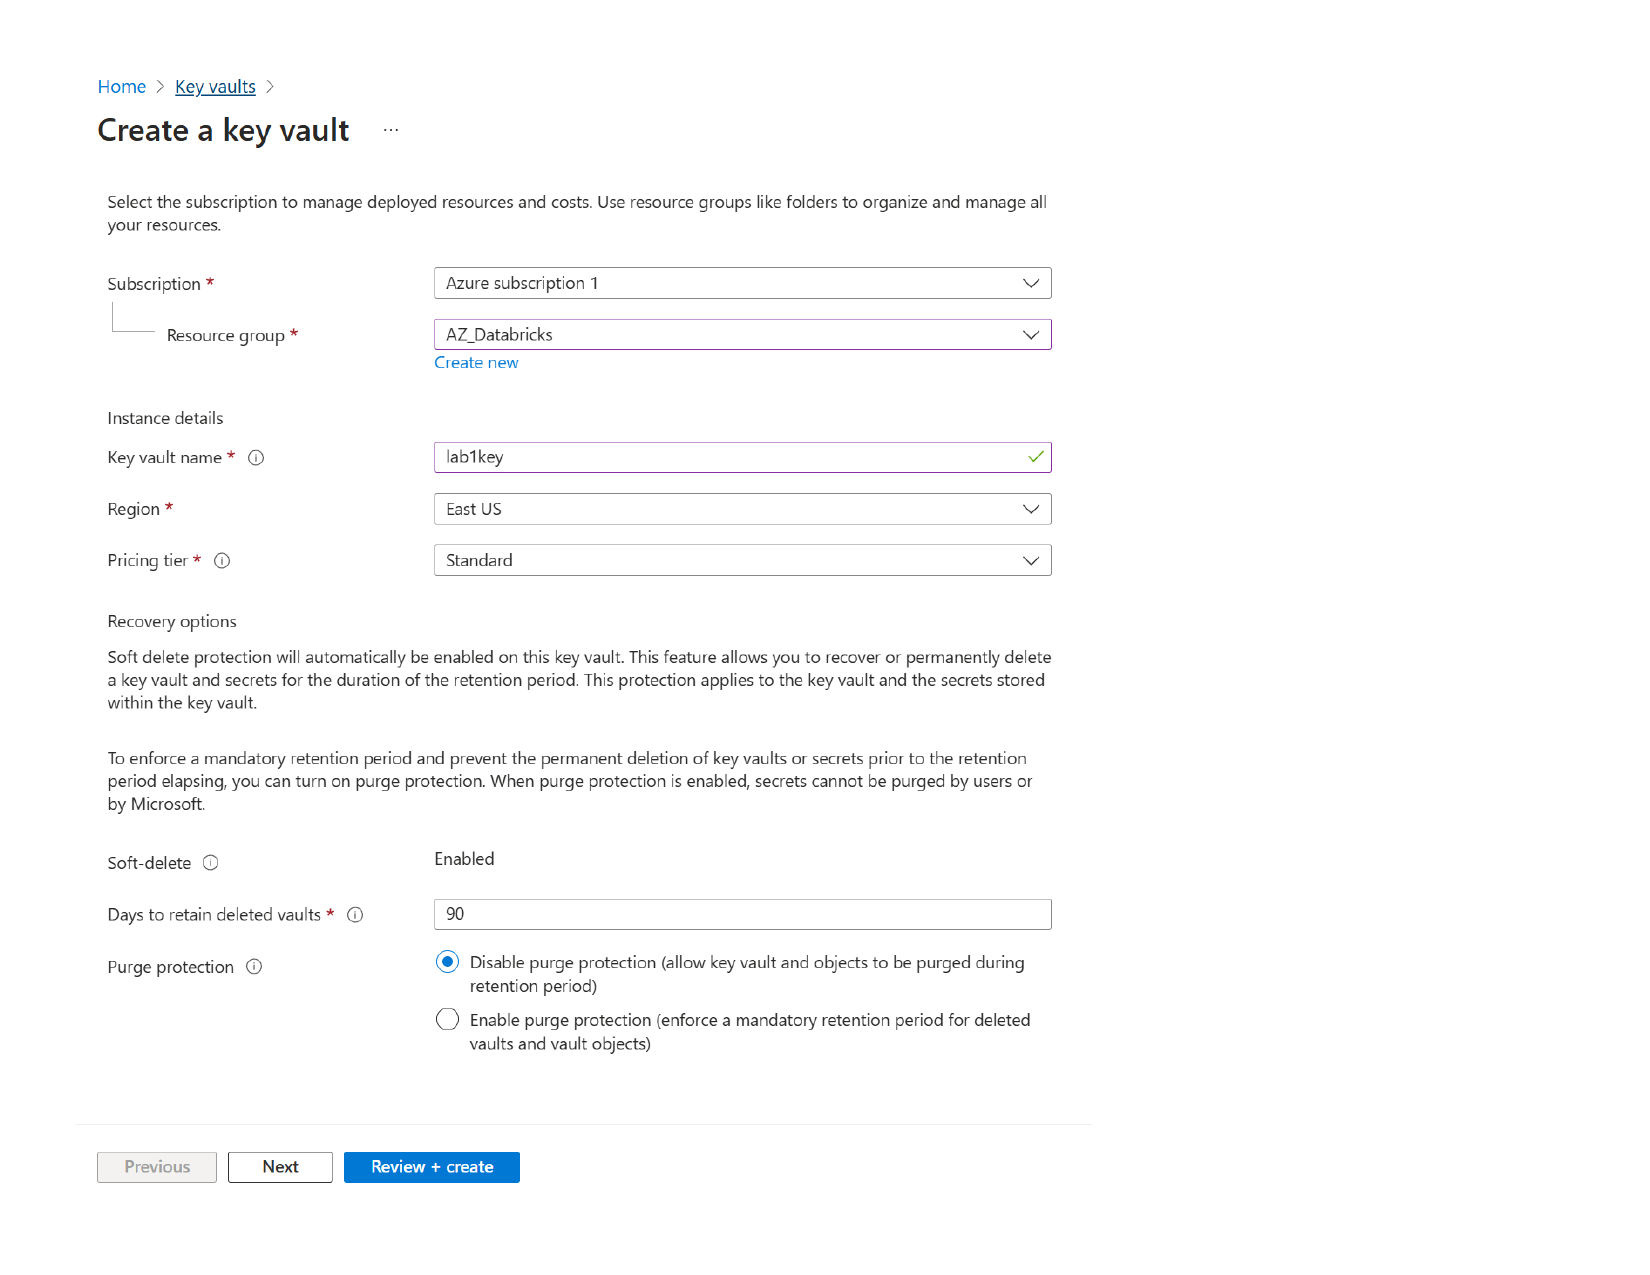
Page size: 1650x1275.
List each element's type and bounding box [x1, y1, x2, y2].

picture [75, 75, 1093, 1200]
